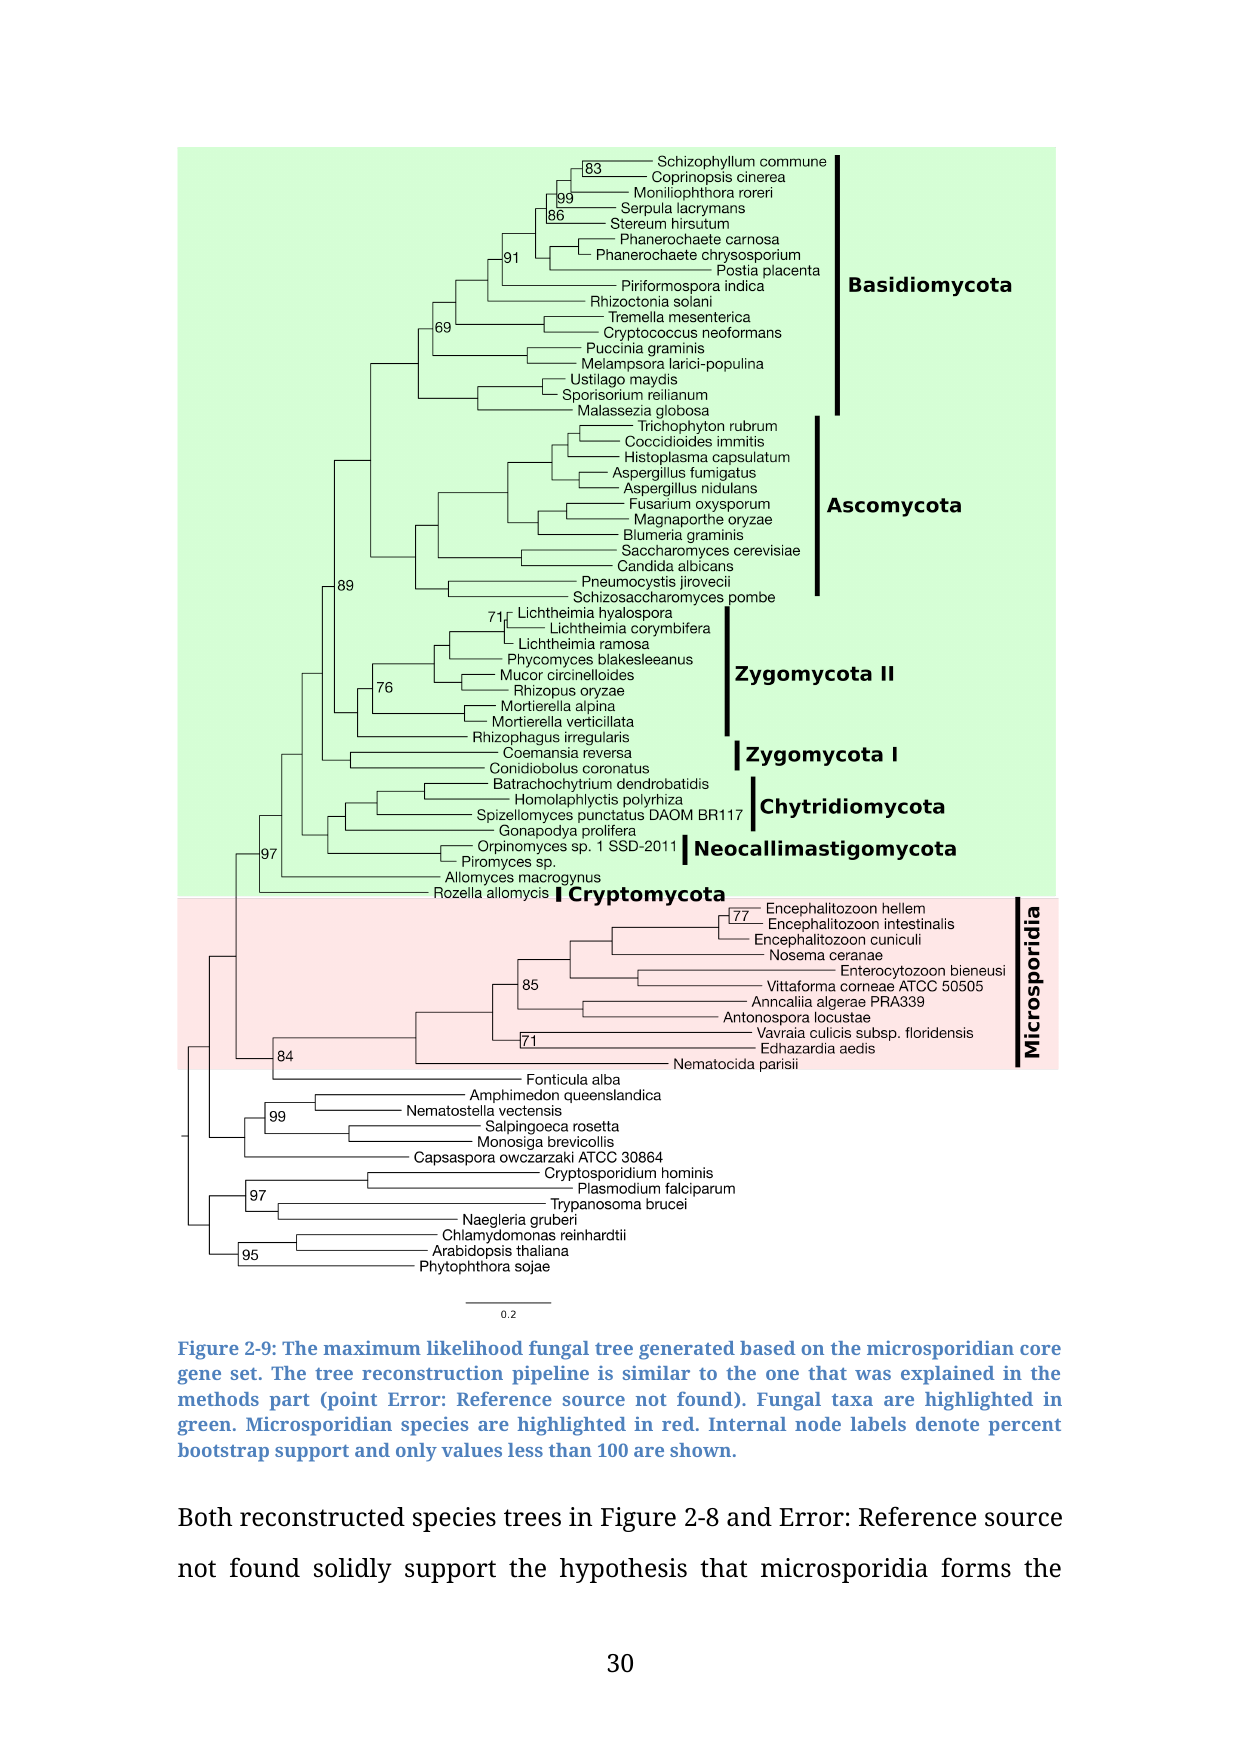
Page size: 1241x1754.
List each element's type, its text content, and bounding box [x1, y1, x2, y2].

picture [177, 147, 1059, 1318]
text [177, 1500, 1063, 1585]
